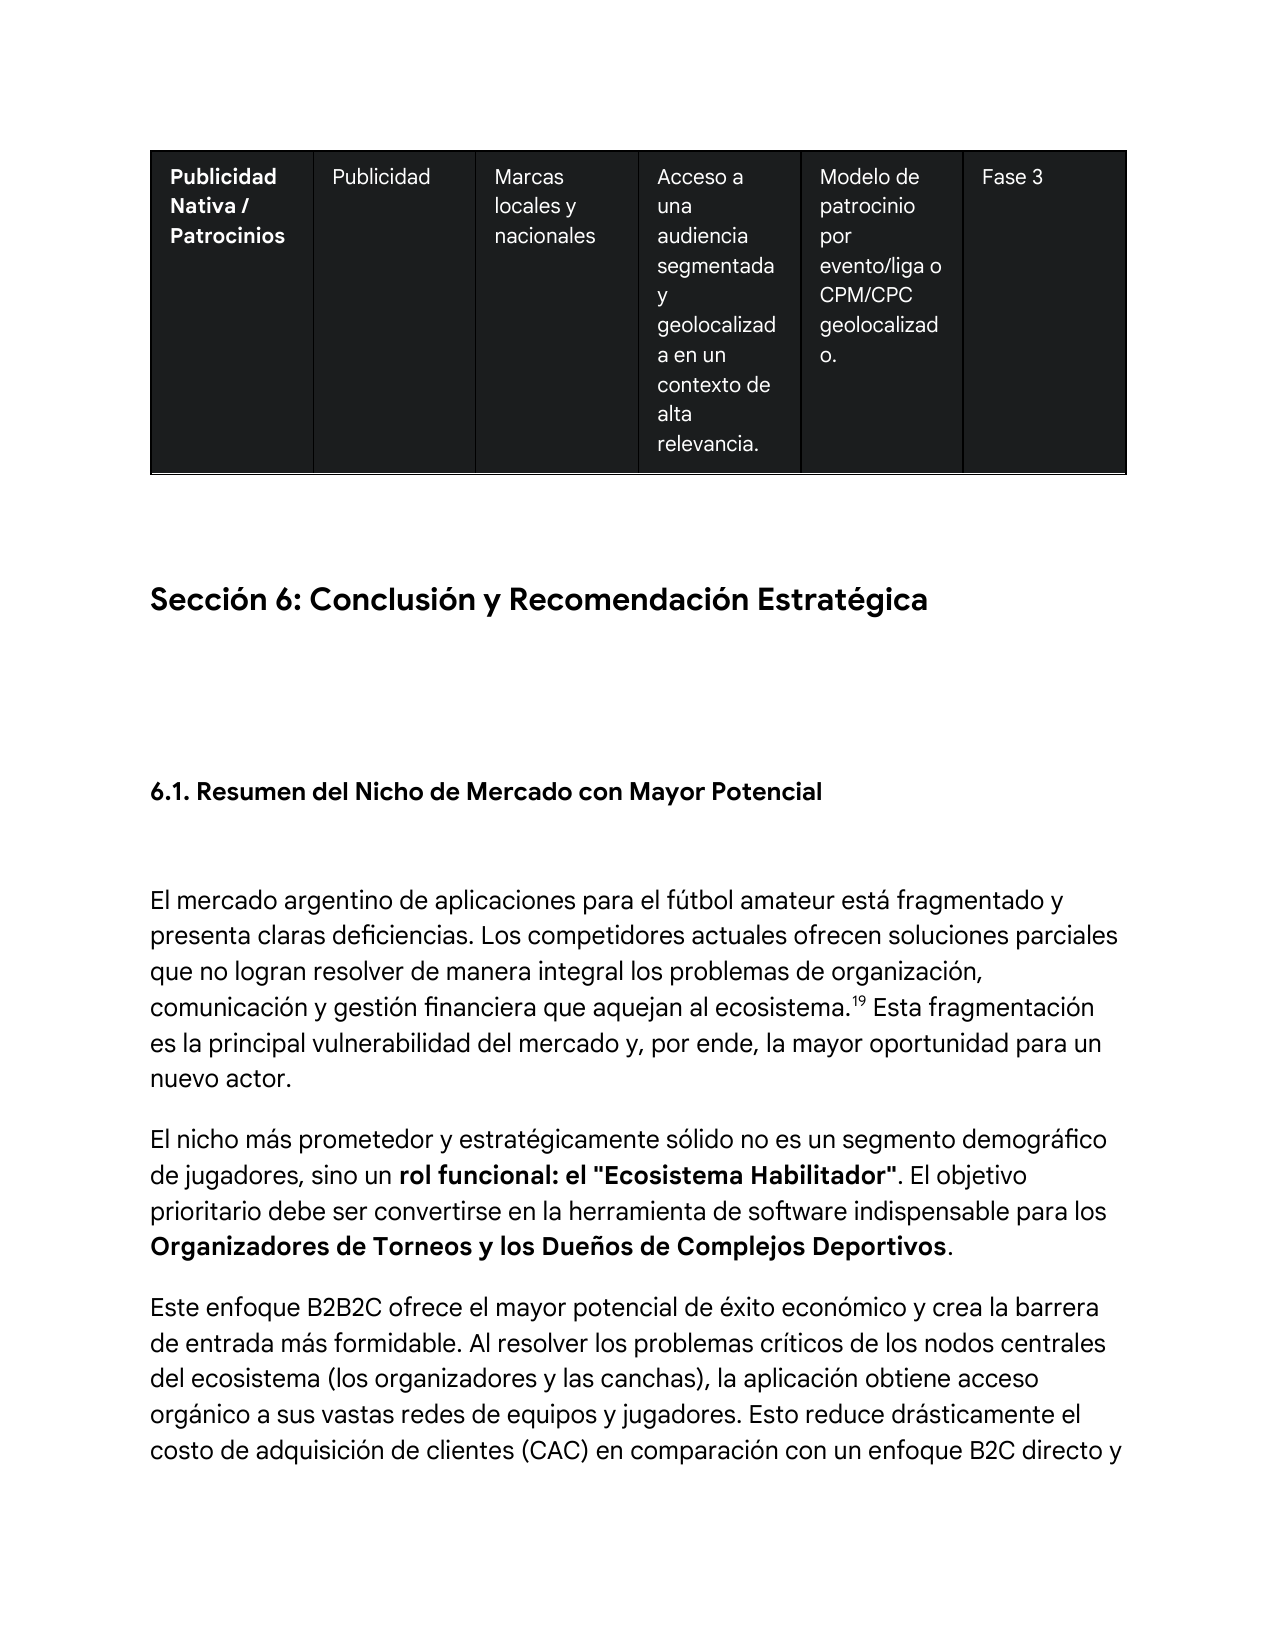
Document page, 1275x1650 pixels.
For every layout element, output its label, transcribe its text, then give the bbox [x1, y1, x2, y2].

text El nicho más prometedor y estratégicamente sólido no es un segmento demográfico de jugadores, sino un rol funcional: el "Ecosistema Habilitador". El objetivo prioritario debe ser convertirse en la herramienta de software indispensable para los Organizadores de Torneos y los Dueños de Complejos Deportivos. [150, 1124, 1125, 1263]
subtitle 6.1. Resumen del Nicho de Mercado con Mayor Potencial [150, 776, 1125, 807]
table_cell Fase 3 [964, 152, 1125, 473]
table_cell Marcas locales y nacionales [476, 152, 638, 473]
table_cell Publicidad [314, 152, 475, 473]
text El mercado argentino de aplicaciones para el fútbol amateur está fragmentado y presenta claras deficiencias. Los competidores actuales ofrecen soluciones parciales que no logran resolver de manera integral los problemas de organización, comunicación y gestión financiera que aquejan al ecosistema.19 Esta fragmentación es la principal vulnerabilidad del mercado y, por ende, la mayor oportunidad para un nuevo actor. [150, 885, 1125, 1095]
table_cell Publicidad Nativa / Patrocinios [152, 152, 313, 473]
subtitle Sección 6: Conclusión y Recomendación Estratégica [150, 580, 1125, 619]
table_cell Acceso a una audiencia segmentada y geolocalizada en un contexto de alta relevancia. [639, 152, 800, 473]
table_cell Modelo de patrocinio por evento/liga o CPM/CPC geolocalizado. [802, 152, 962, 473]
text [150, 1292, 1125, 1466]
